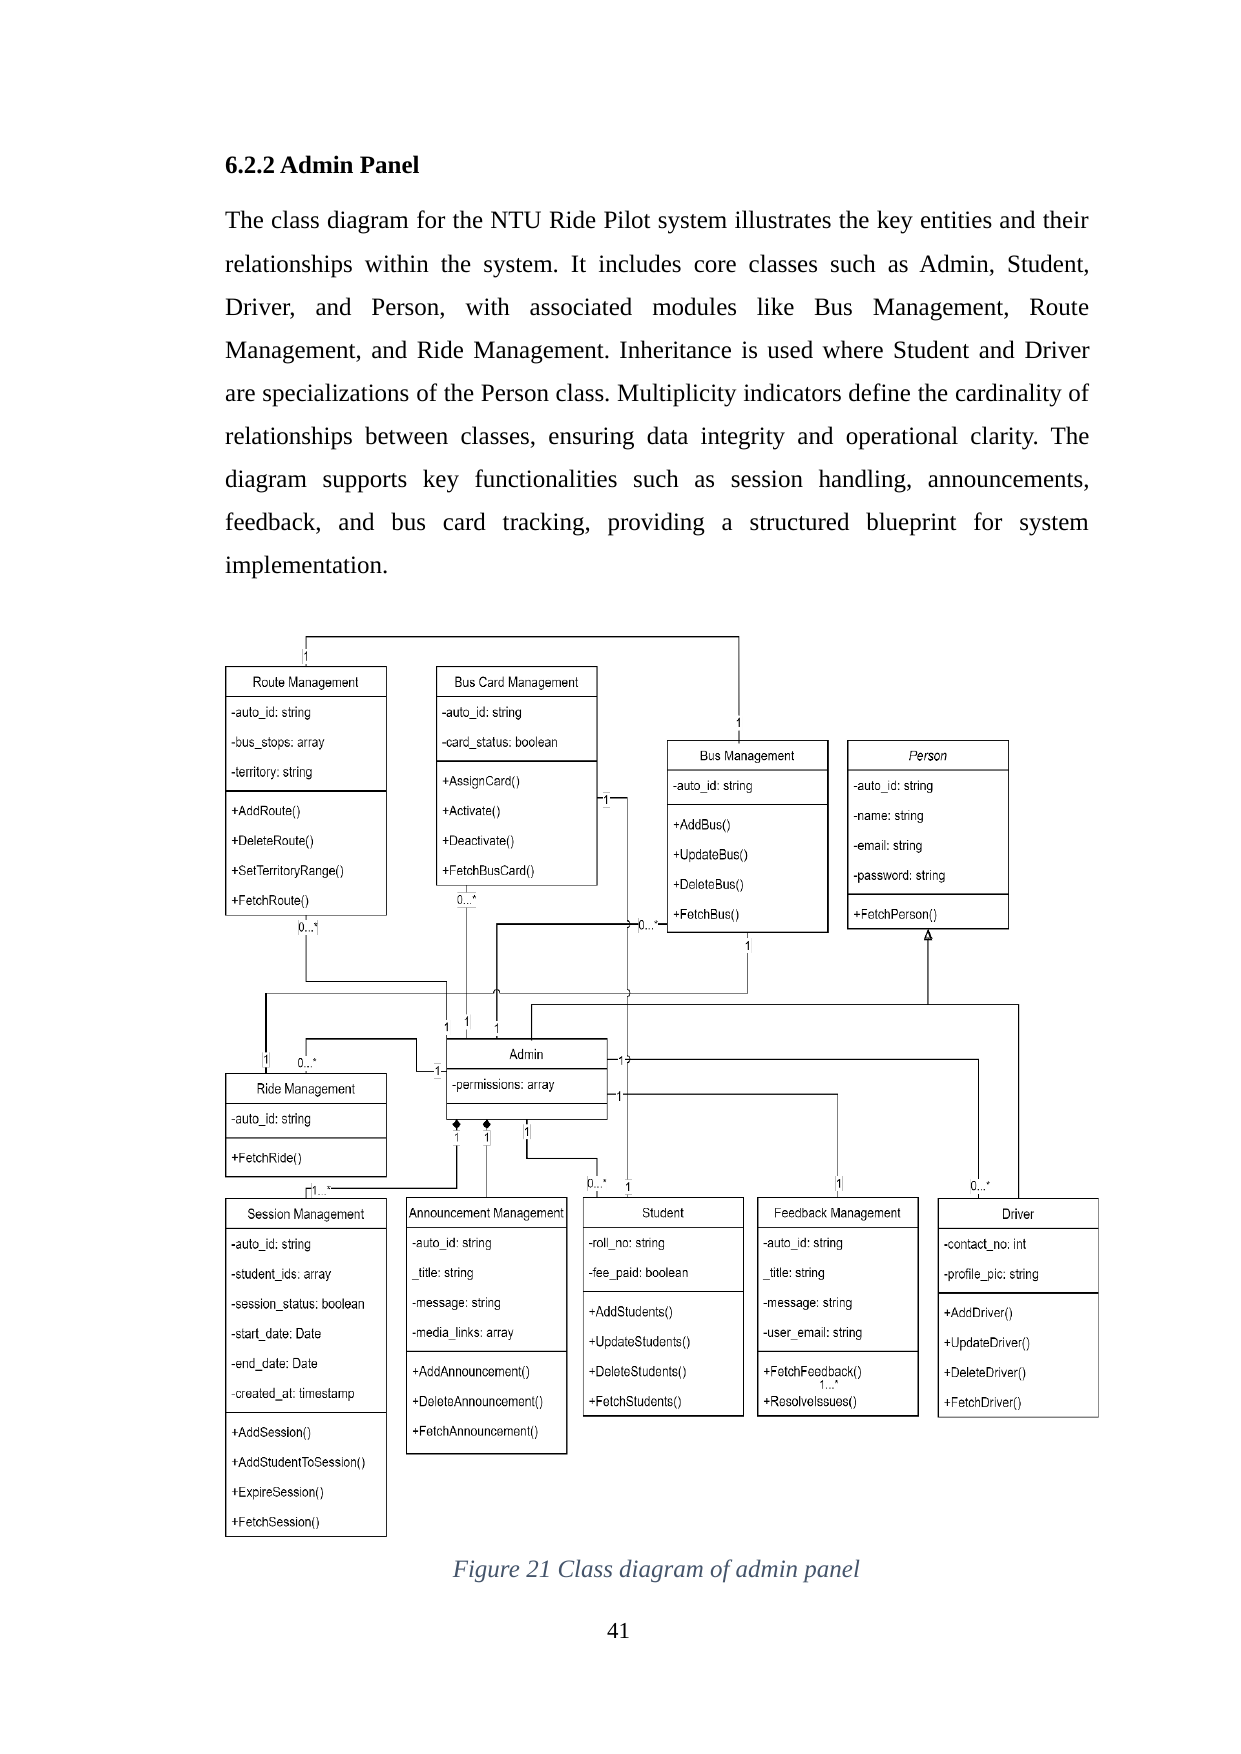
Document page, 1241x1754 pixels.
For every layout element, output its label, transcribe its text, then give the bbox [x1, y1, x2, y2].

text The class diagram for the NTU Ride Pilot system illustrates the key entities and their relationships within the system. It includes core classes such as Admin, Student, Driver, and Person, with associated modules like Bus Management, Route Management, and Ride Management. Inheritance is used where Student and Driver are specializations of the Person class. Multiplicity indicators define the cardinality of relationships between classes, ensuring data integrity and operational clarity. The diagram supports key functionalities such as session handling, announcements, feedback, and bus card tracking, providing a structured blueprint for system implementation. [225, 206, 1090, 579]
subtitle 6.2.2 Admin Panel [225, 150, 1090, 179]
picture [225, 636, 1099, 1540]
text Figure Class diagram of admin panel [225, 1554, 1090, 1583]
